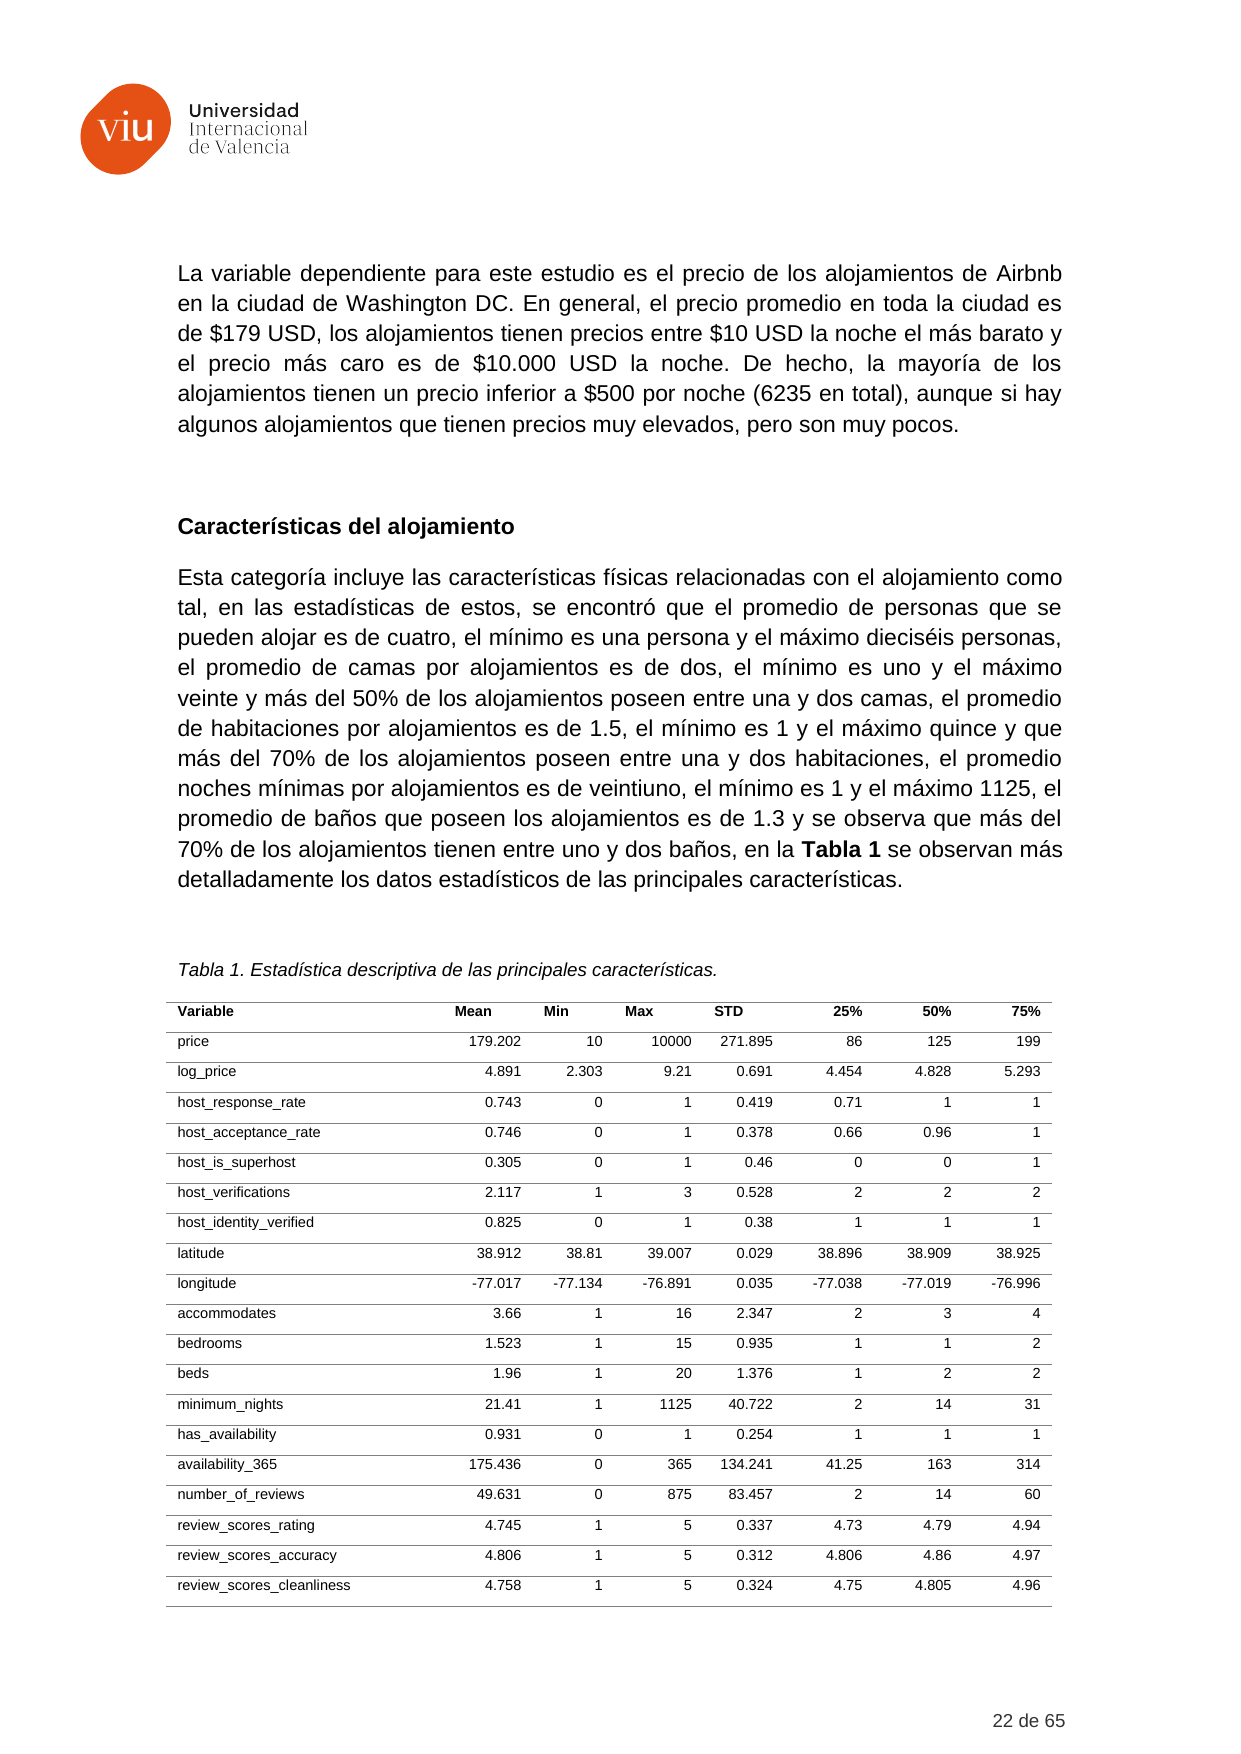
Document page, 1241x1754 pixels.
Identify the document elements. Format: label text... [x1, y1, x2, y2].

table_cell has_availability [166, 1426, 443, 1455]
table_cell 271.895 [703, 1033, 784, 1062]
table_cell 4.758 [443, 1577, 532, 1606]
table_cell -77.038 [784, 1275, 873, 1304]
table_cell 31 [963, 1395, 1052, 1424]
table_cell 1 [533, 1365, 614, 1394]
table_header 50% [873, 1003, 962, 1032]
table_cell 1 [784, 1426, 873, 1455]
table_header Variable [166, 1003, 443, 1032]
text La variable dependiente para este estudio es el precio de los alojamientos de Airbnb en la ciudad de Washington DC. En general, el precio promedio en toda la ciudad es de $179 USD, los alojamientos tienen precios entre $10 USD la noche el más barato y el precio más caro es de $10.000 USD la noche. De hecho, la mayoría de los alojamientos tienen un precio inferior a $500 por noche (6235 en total), aunque si hay algunos alojamientos que tienen precios muy elevados, pero son muy pocos. [177, 259, 1063, 437]
table_cell 4.891 [443, 1063, 532, 1092]
table_cell 4.86 [873, 1546, 962, 1576]
table_cell -76.891 [614, 1275, 703, 1304]
table_cell review_scores_accuracy [166, 1546, 443, 1576]
table_cell 0.312 [703, 1546, 784, 1576]
table_cell availability_365 [166, 1456, 443, 1485]
table_cell 0.305 [443, 1154, 532, 1183]
table_cell 1 [873, 1093, 962, 1122]
table_cell 0.825 [443, 1214, 532, 1243]
table_cell 1 [614, 1426, 703, 1455]
table_cell 0 [533, 1154, 614, 1183]
table_cell 14 [873, 1486, 962, 1515]
table_cell 1.96 [443, 1365, 532, 1394]
table_cell 134.241 [703, 1456, 784, 1485]
table_cell 4.73 [784, 1516, 873, 1545]
table_cell accommodates [166, 1305, 443, 1334]
table_cell 2.117 [443, 1184, 532, 1213]
table_cell 0.931 [443, 1426, 532, 1455]
table_cell -77.134 [533, 1275, 614, 1304]
table_cell 2 [963, 1335, 1052, 1364]
table_cell 1 [784, 1365, 873, 1394]
table_cell 2 [873, 1184, 962, 1213]
table_cell 1.376 [703, 1365, 784, 1394]
text Esta categoría incluye las características físicas relacionadas con el alojamiento como tal, en las estadísticas de estos, se encontró que el promedio de personas que se pueden alojar es de cuatro, el mínimo es una persona y el máximo dieciséis personas, el promedio de camas por alojamientos es de dos, el mínimo es uno y el máximo veinte y más del 50% de los alojamientos poseen entre una y dos camas, el promedio de habitaciones por alojamientos es de 1.5, el mínimo es 1 y el máximo quince y que más del 70% de los alojamientos poseen entre una y dos habitaciones, el promedio noches mínimas por alojamientos es de veintiuno, el mínimo es 1 y el máximo 1125, el promedio de baños que poseen los alojamientos es de 1.3 y se observa que más del 70% de los alojamientos tienen entre uno y dos baños, en la Tabla 1 se observan más detalladamente los datos estadísticos de las principales características. [177, 564, 1063, 892]
table_cell latitude [166, 1244, 443, 1273]
table_cell 4.96 [963, 1577, 1052, 1606]
table_cell 5 [614, 1516, 703, 1545]
table_cell 38.912 [443, 1244, 532, 1273]
table_cell -77.019 [873, 1275, 962, 1304]
table_cell 1 [614, 1154, 703, 1183]
table_cell 0.419 [703, 1093, 784, 1122]
table_cell 4.806 [443, 1546, 532, 1576]
table_cell 1 [963, 1093, 1052, 1122]
table_cell 15 [614, 1335, 703, 1364]
table_cell 2.347 [703, 1305, 784, 1334]
table_cell 39.007 [614, 1244, 703, 1273]
table_cell 0.66 [784, 1124, 873, 1153]
table_cell 1 [873, 1335, 962, 1364]
table_cell 0 [784, 1154, 873, 1183]
table_header Max [614, 1003, 703, 1032]
table_cell 2 [784, 1486, 873, 1515]
table_cell 0.029 [703, 1244, 784, 1273]
table_cell 1 [533, 1546, 614, 1576]
table_cell 0 [533, 1456, 614, 1485]
text Características del alojamiento [177, 513, 1063, 539]
table_cell host_verifications [166, 1184, 443, 1213]
table_cell 1 [963, 1426, 1052, 1455]
table_header STD [703, 1003, 784, 1032]
table_cell 2 [784, 1305, 873, 1334]
picture [59, 62, 329, 197]
table_cell 1125 [614, 1395, 703, 1424]
table_cell 38.81 [533, 1244, 614, 1273]
table_cell 1 [963, 1154, 1052, 1183]
table_header 25% [784, 1003, 873, 1032]
table_cell 2.303 [533, 1063, 614, 1092]
table_cell 4 [963, 1305, 1052, 1334]
table_cell 16 [614, 1305, 703, 1334]
table_header Mean [443, 1003, 532, 1032]
table_cell 5 [614, 1577, 703, 1606]
table_cell 125 [873, 1033, 962, 1062]
table_cell 0 [533, 1124, 614, 1153]
table_cell log_price [166, 1063, 443, 1092]
table_cell 4.97 [963, 1546, 1052, 1576]
table_cell 1 [614, 1093, 703, 1122]
table_cell 0.46 [703, 1154, 784, 1183]
table_cell 875 [614, 1486, 703, 1515]
table_cell 1 [533, 1305, 614, 1334]
table_cell minimum_nights [166, 1395, 443, 1424]
table_header Min [533, 1003, 614, 1032]
table_cell 0.337 [703, 1516, 784, 1545]
table_cell 1 [533, 1395, 614, 1424]
table_cell 5 [614, 1546, 703, 1576]
table_cell host_response_rate [166, 1093, 443, 1122]
table_cell 1 [614, 1214, 703, 1243]
table_cell 2 [784, 1395, 873, 1424]
table_cell 49.631 [443, 1486, 532, 1515]
table_cell 0.691 [703, 1063, 784, 1092]
table_cell 4.75 [784, 1577, 873, 1606]
table_cell 1 [533, 1335, 614, 1364]
table_cell 41.25 [784, 1456, 873, 1485]
table_cell 83.457 [703, 1486, 784, 1515]
table_cell 3 [614, 1184, 703, 1213]
table_cell 38.896 [784, 1244, 873, 1273]
table_cell 0.96 [873, 1124, 962, 1153]
table_cell 0 [533, 1426, 614, 1455]
table_cell 4.79 [873, 1516, 962, 1545]
table_header 75% [963, 1003, 1052, 1032]
table_cell 163 [873, 1456, 962, 1485]
table_cell 1 [784, 1335, 873, 1364]
table_cell 0 [873, 1154, 962, 1183]
table_cell number_of_reviews [166, 1486, 443, 1515]
table_cell 0 [533, 1093, 614, 1122]
table_cell 1 [533, 1516, 614, 1545]
table_cell 179.202 [443, 1033, 532, 1062]
table_cell 2 [963, 1184, 1052, 1213]
table_cell price [166, 1033, 443, 1062]
table_cell 1 [533, 1184, 614, 1213]
table_cell review_scores_rating [166, 1516, 443, 1545]
table_cell 0.743 [443, 1093, 532, 1122]
table_cell 175.436 [443, 1456, 532, 1485]
table_cell 2 [963, 1365, 1052, 1394]
table_cell 1 [873, 1426, 962, 1455]
table_cell 10 [533, 1033, 614, 1062]
table_cell host_is_superhost [166, 1154, 443, 1183]
table_cell 0.378 [703, 1124, 784, 1153]
table_cell 1.523 [443, 1335, 532, 1364]
table_cell 0.71 [784, 1093, 873, 1122]
table_cell 40.722 [703, 1395, 784, 1424]
table_cell 4.454 [784, 1063, 873, 1092]
table_cell 1 [533, 1577, 614, 1606]
table_cell 21.41 [443, 1395, 532, 1424]
table_cell 5.293 [963, 1063, 1052, 1092]
table_cell 0.528 [703, 1184, 784, 1213]
table_cell 1 [873, 1214, 962, 1243]
table_cell longitude [166, 1275, 443, 1304]
table_cell 60 [963, 1486, 1052, 1515]
table_cell 4.828 [873, 1063, 962, 1092]
table_cell 0.38 [703, 1214, 784, 1243]
table_cell 0.935 [703, 1335, 784, 1364]
table_cell 0.324 [703, 1577, 784, 1606]
table_cell -77.017 [443, 1275, 532, 1304]
table_cell 4.745 [443, 1516, 532, 1545]
table_cell 2 [784, 1184, 873, 1213]
table_cell 10000 [614, 1033, 703, 1062]
table_cell 86 [784, 1033, 873, 1062]
table_cell host_acceptance_rate [166, 1124, 443, 1153]
table_cell 1 [963, 1124, 1052, 1153]
table_cell 4.805 [873, 1577, 962, 1606]
table_cell 3 [873, 1305, 962, 1334]
table_cell 2 [873, 1365, 962, 1394]
table_cell 0 [533, 1214, 614, 1243]
table_cell 1 [614, 1124, 703, 1153]
table_cell review_scores_cleanliness [166, 1577, 443, 1606]
table_cell 0.035 [703, 1275, 784, 1304]
table_cell 3.66 [443, 1305, 532, 1334]
table_cell 1 [963, 1214, 1052, 1243]
table_cell 14 [873, 1395, 962, 1424]
table_cell 20 [614, 1365, 703, 1394]
table_cell 4.806 [784, 1546, 873, 1576]
table_cell 365 [614, 1456, 703, 1485]
table_cell -76.996 [963, 1275, 1052, 1304]
table_cell 0.254 [703, 1426, 784, 1455]
table_cell host_identity_verified [166, 1214, 443, 1243]
table_cell 9.21 [614, 1063, 703, 1092]
table_cell 38.925 [963, 1244, 1052, 1273]
table_cell 4.94 [963, 1516, 1052, 1545]
table_cell 0.746 [443, 1124, 532, 1153]
table_cell 38.909 [873, 1244, 962, 1273]
table_cell 314 [963, 1456, 1052, 1485]
table_cell 0 [533, 1486, 614, 1515]
table_cell bedrooms [166, 1335, 443, 1364]
table_cell beds [166, 1365, 443, 1394]
table_cell 1 [784, 1214, 873, 1243]
table_cell 199 [963, 1033, 1052, 1062]
